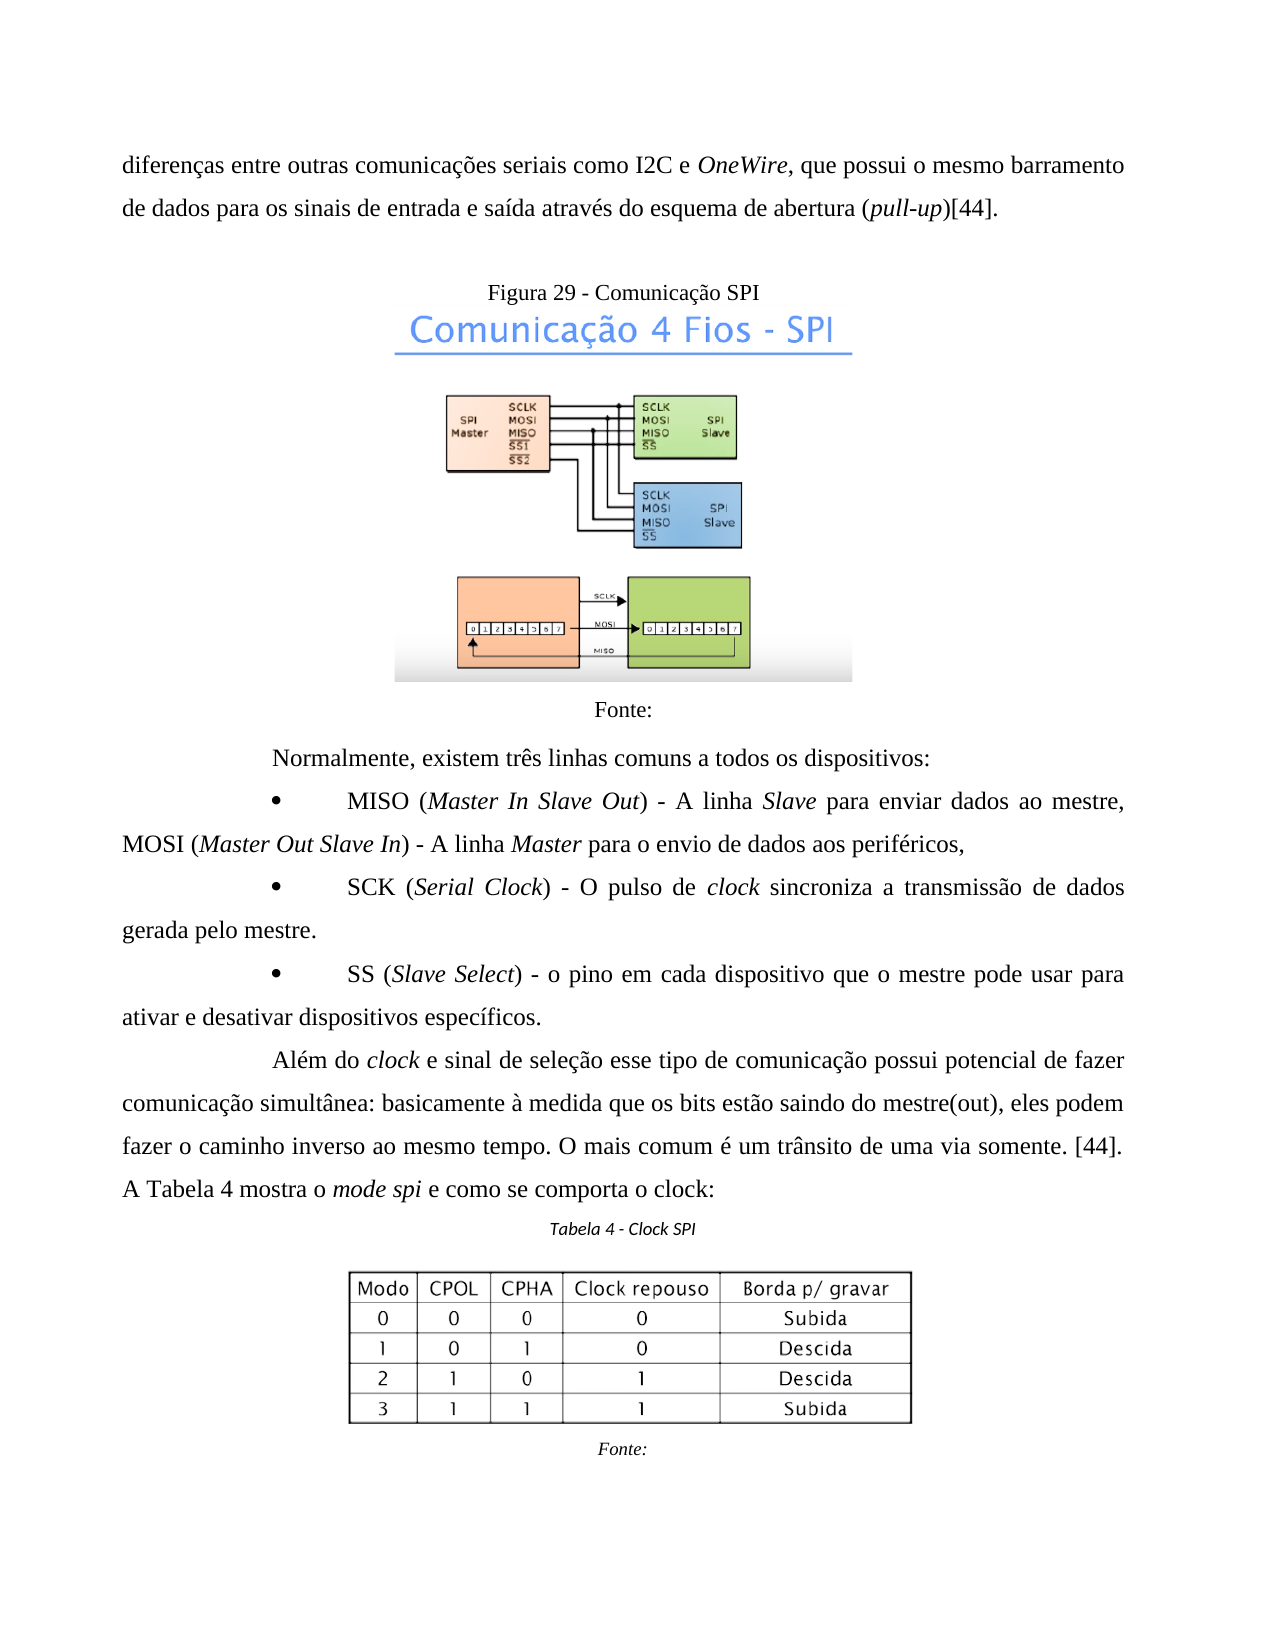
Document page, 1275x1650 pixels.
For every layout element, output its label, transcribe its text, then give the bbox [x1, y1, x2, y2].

text Além do clock e sinal de seleção esse tipo de comunicação possui potencial de fazer comunicação simultânea: basicamente à medida que os bits estão saindo do mestre(out), eles podem fazer o caminho inverso ao mesmo tempo. O mais comum é um trânsito de uma via somente. [44] [122, 1045, 1125, 1203]
list MISO (Master In Slave Out) - A linha Slave para enviar dados ao mestre, MOSI (Master Out Slave In) - A linha Master para o envio de dados aos periféricos, [122, 786, 1125, 858]
text 4 [122, 1217, 1125, 1240]
text Fonte: [122, 696, 1125, 722]
list SCK (Serial Clock) - O pulso de clock sincroniza a transmissão de dados gerada pelo mestre. [122, 872, 1125, 944]
text 29 [122, 279, 1125, 306]
picture [311, 1261, 936, 1424]
picture [394, 305, 853, 682]
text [122, 150, 1125, 222]
list SS (Slave Select) - o pino em cada dispositivo que o mestre pode usar para ativar e desativar dispositivos específicos. [122, 959, 1125, 1031]
text Normalmente, existem três linhas comuns a todos os dispositivos: [122, 743, 1125, 772]
